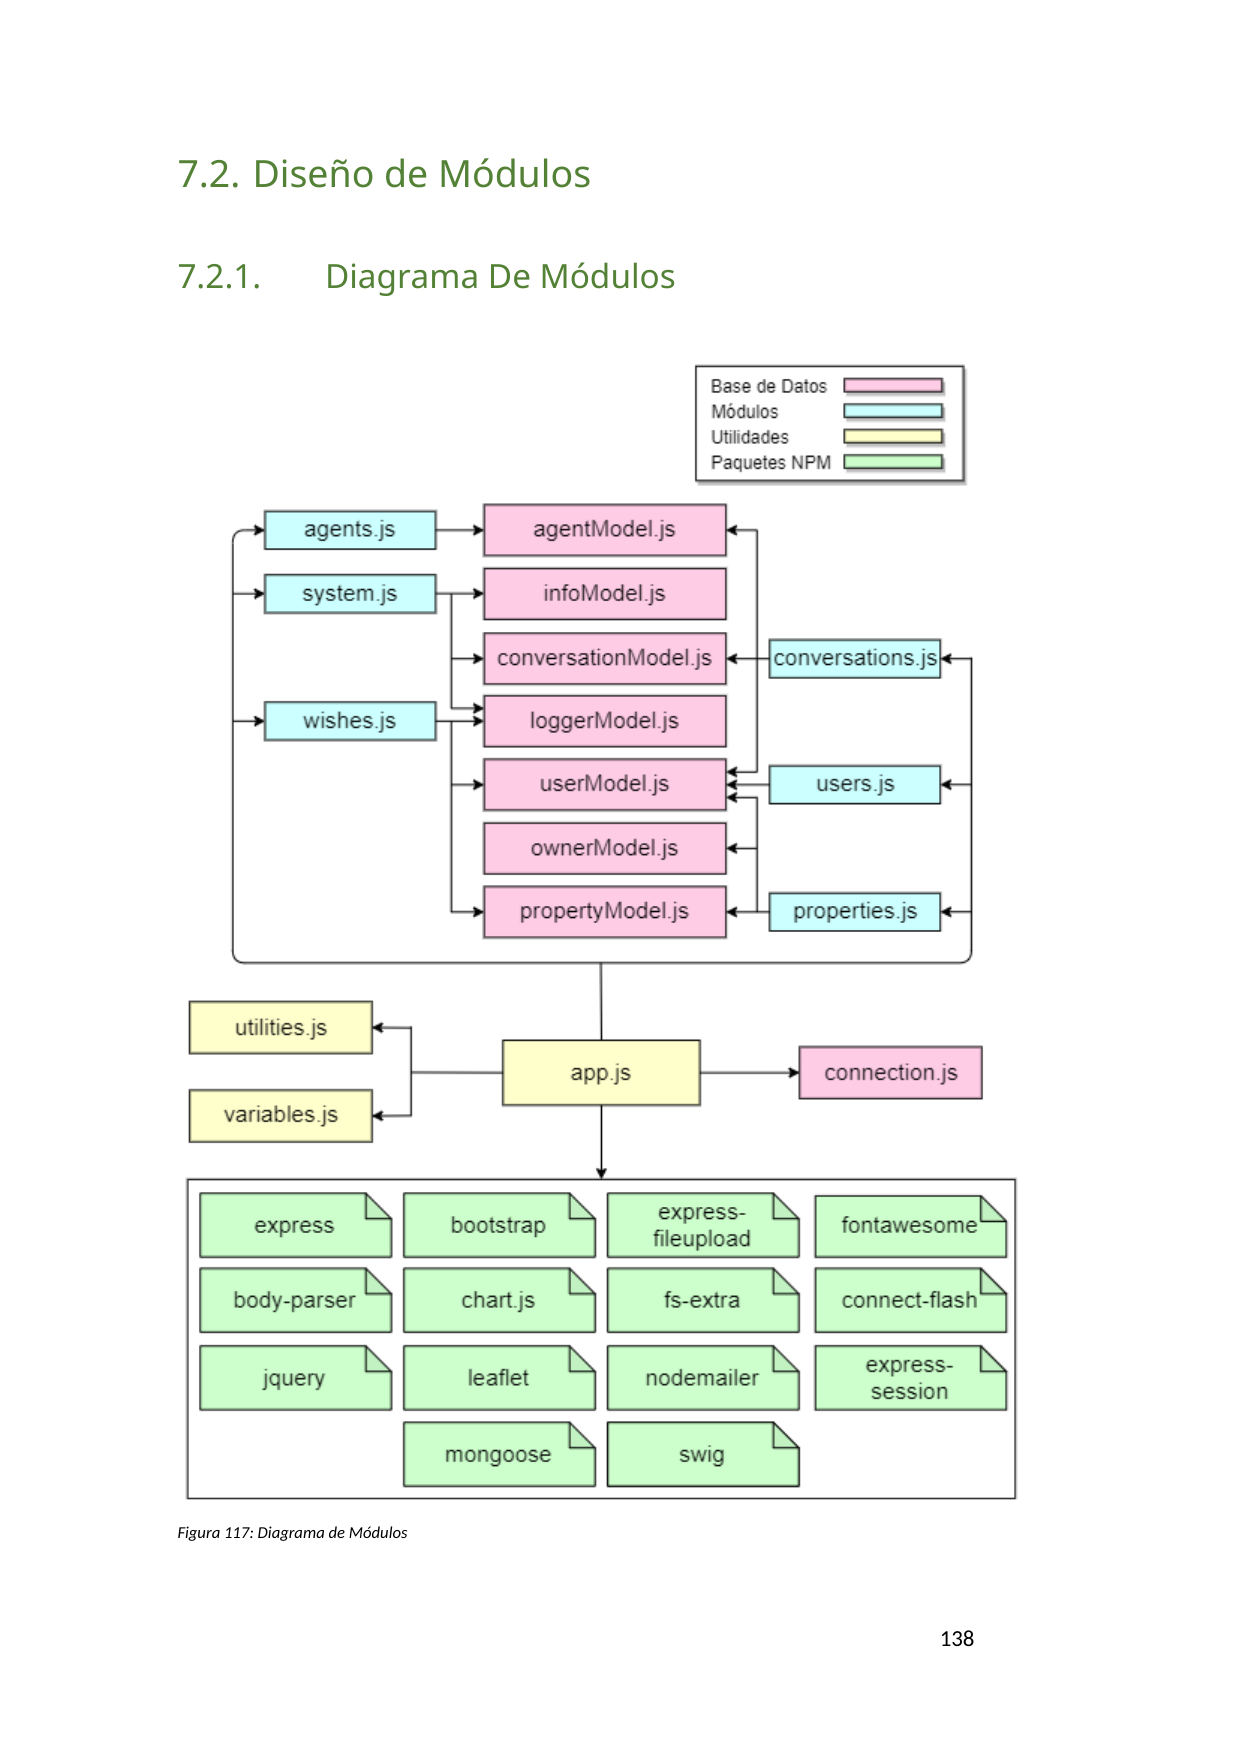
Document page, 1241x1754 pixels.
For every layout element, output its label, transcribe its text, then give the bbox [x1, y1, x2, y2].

subtitle Diagrama De Módulos [177, 253, 974, 298]
subtitle Diseño de Módulos [177, 148, 974, 199]
picture [177, 339, 1028, 1504]
text Figura 117: Diagrama de Módulos [177, 1522, 974, 1543]
